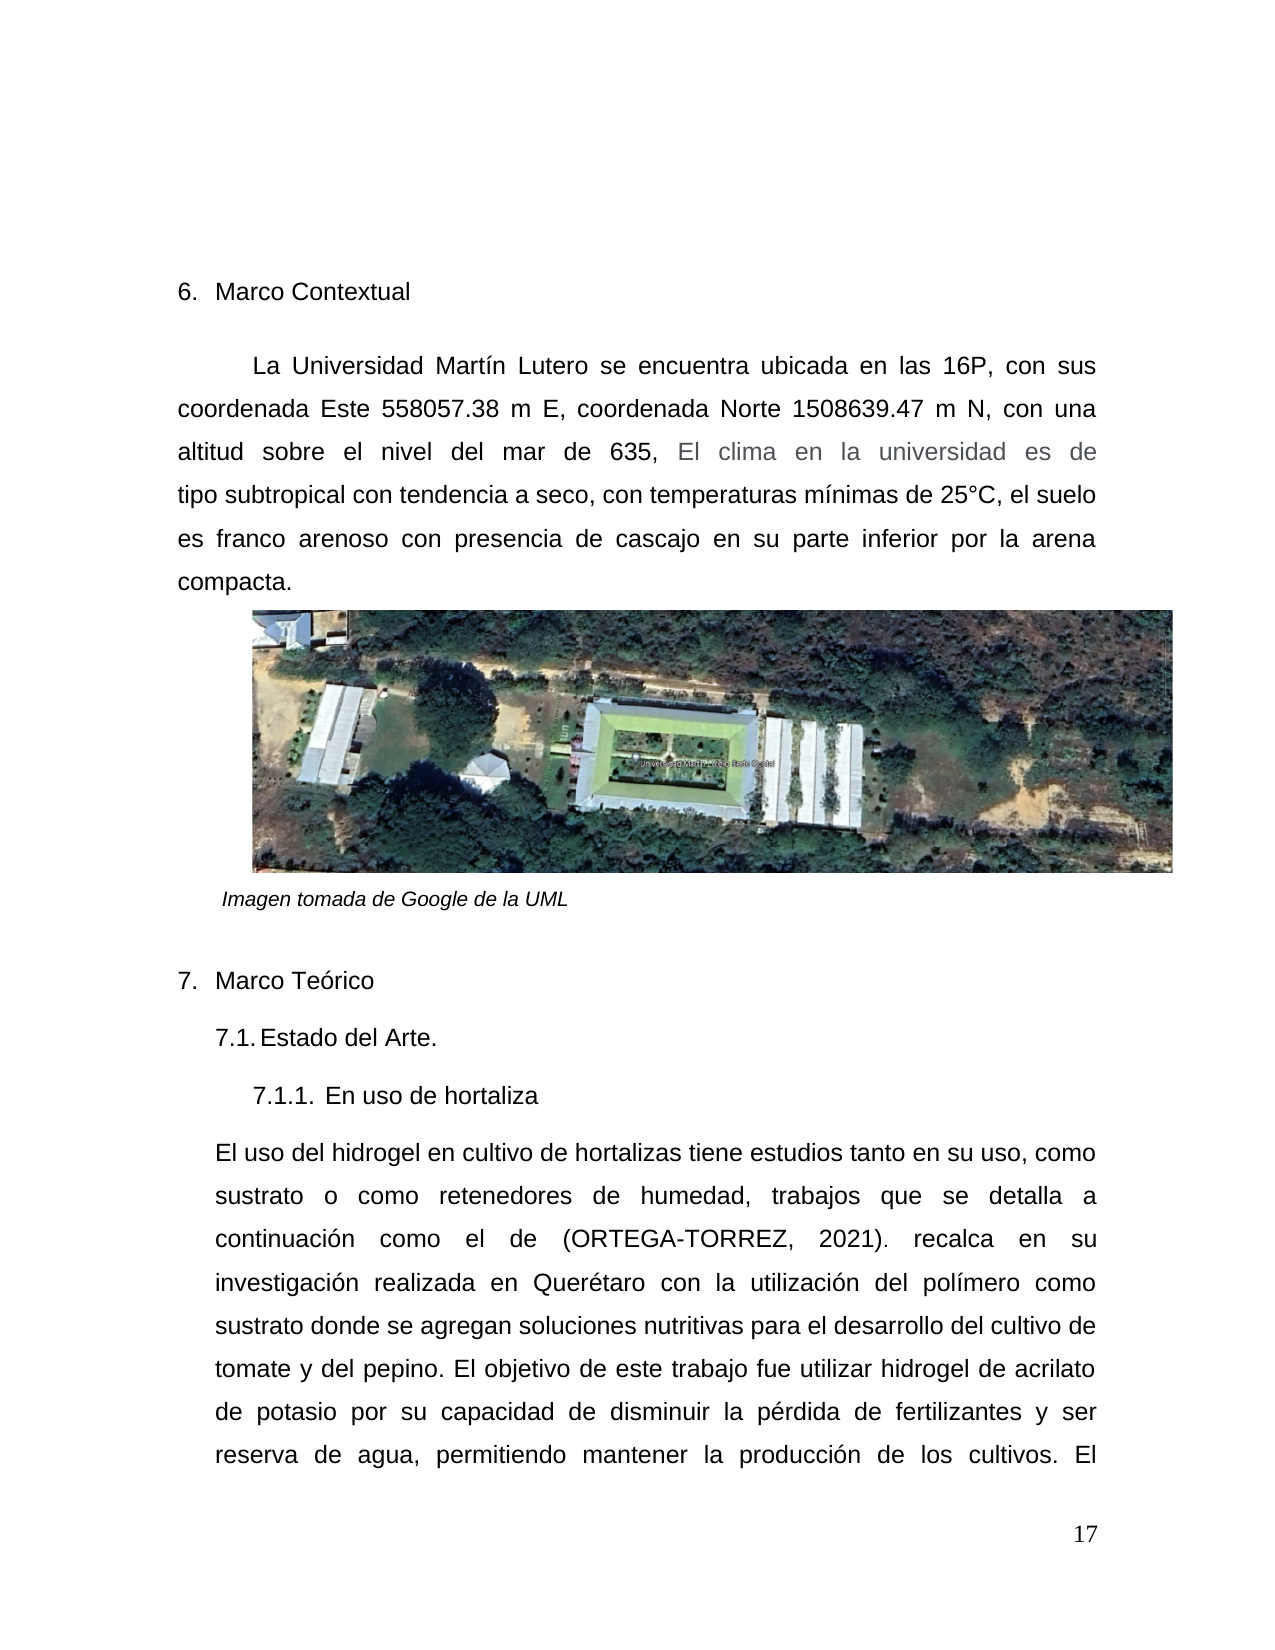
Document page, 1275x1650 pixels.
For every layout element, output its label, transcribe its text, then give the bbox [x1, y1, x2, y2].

list Marco Contextual [177, 277, 1098, 306]
list En uso de hortaliza [252, 1081, 1098, 1109]
list Estado del Arte. [215, 1023, 1098, 1052]
text Imagen tomada de Google de la UML [177, 887, 1098, 911]
picture [252, 610, 1173, 873]
text La Universidad Martín Lutero se encuentra ubicada en las 16P, con sus coordenada Este 558057.38 m E, coordenada Norte 1508639.47 m N, con una altitud sobre el nivel del mar de 635, El clima en la universidad es de tipo subtropical con tendencia a seco, con temperaturas mínimas de 25°C, el suelo es franco arenoso con presencia de cascajo en su parte inferior por la arena compacta. [177, 351, 1098, 596]
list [215, 1138, 1098, 1469]
list Marco Teórico [177, 966, 1098, 994]
